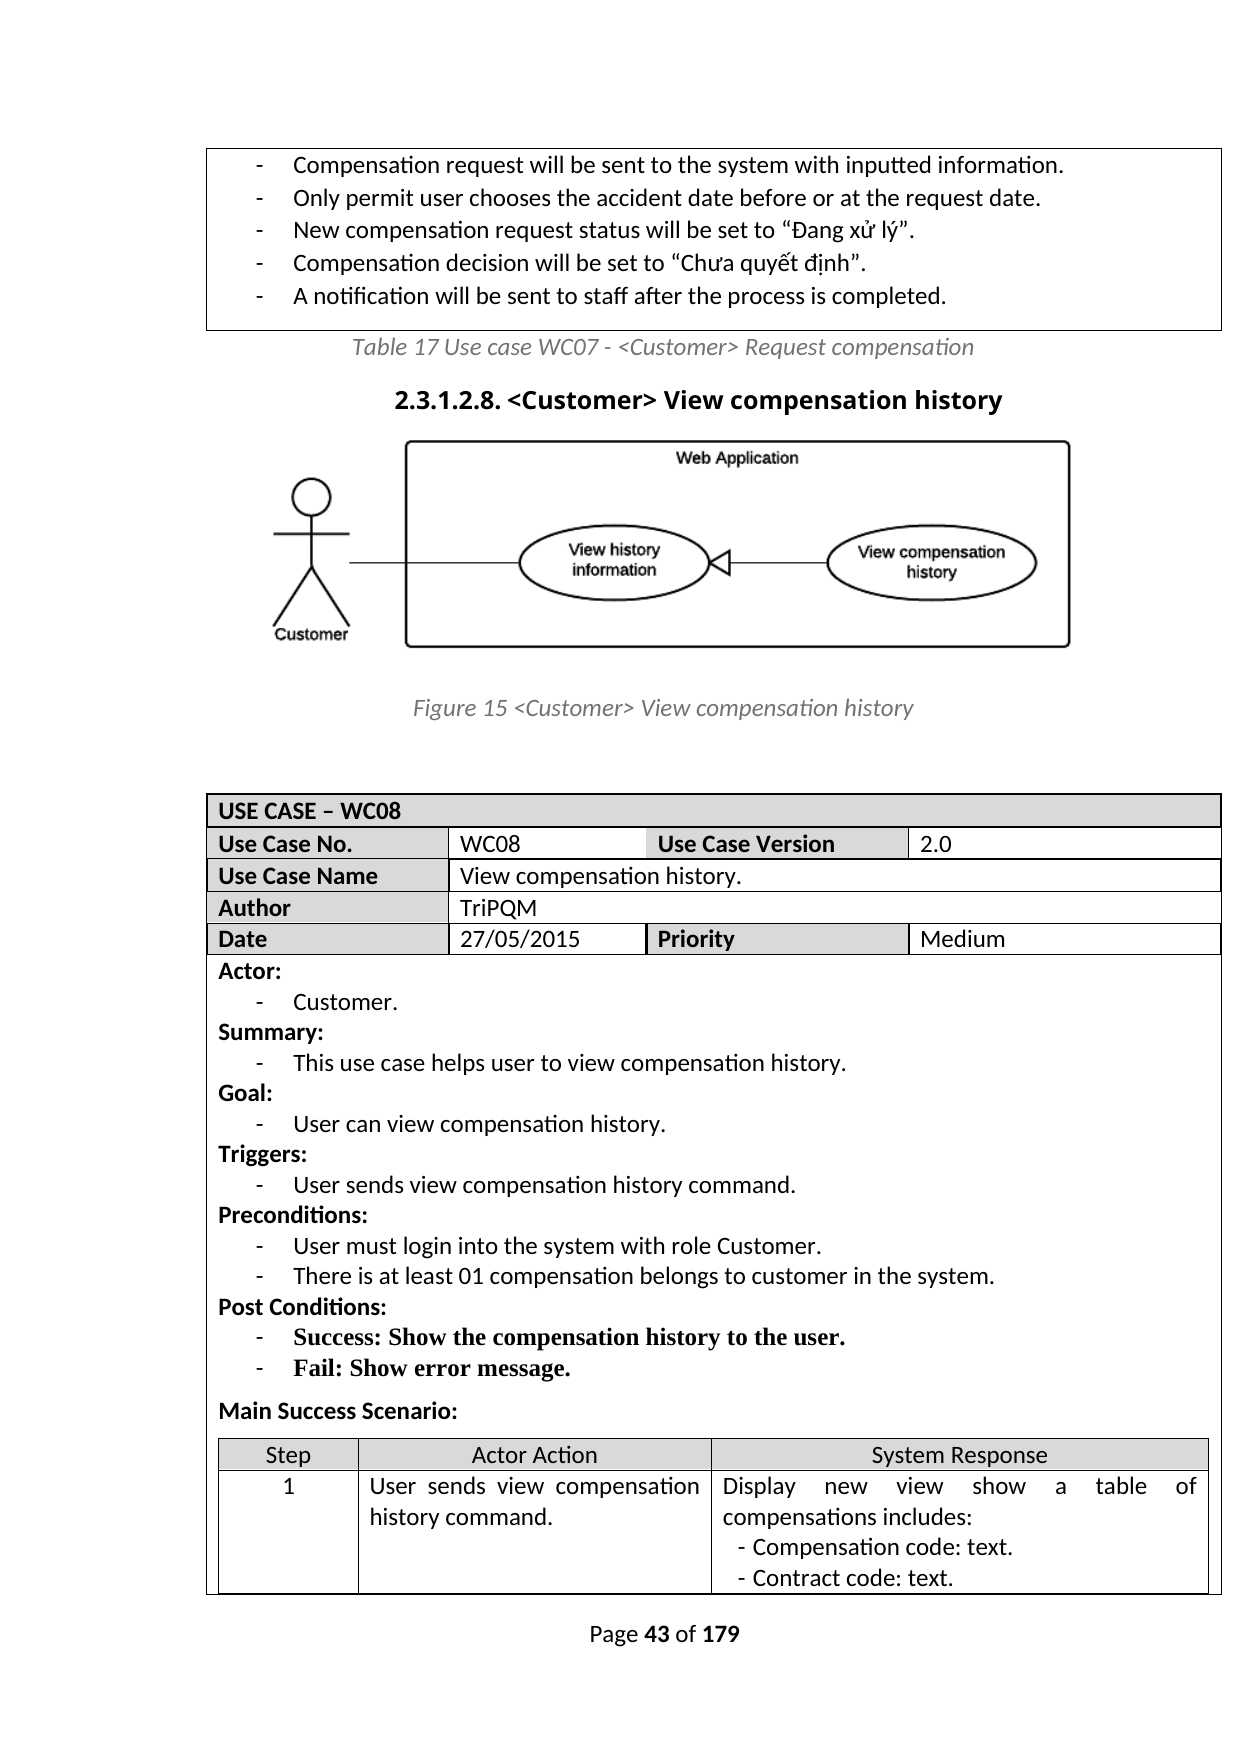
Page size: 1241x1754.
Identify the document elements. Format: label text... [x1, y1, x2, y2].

table_cell Use Case Version [646, 828, 908, 858]
table_cell WC08 [449, 828, 646, 858]
table_cell Priority [648, 924, 908, 954]
table_cell Date [208, 924, 448, 954]
picture [237, 418, 1092, 673]
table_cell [207, 149, 1221, 330]
table_cell 27/05/2015 [450, 924, 645, 954]
table_cell TriPQM [449, 892, 1221, 922]
table_cell Use Case Name [208, 859, 448, 891]
table_cell Use Case No. [207, 828, 448, 858]
table_cell Medium [910, 924, 1220, 954]
table_cell 2.0 [909, 828, 1221, 858]
subtitle <Customer> View compensation history [394, 382, 1122, 416]
table_cell View compensation history. [450, 860, 1220, 891]
table_cell Author [207, 892, 448, 922]
table_header USE CASE – WC08 [208, 795, 1220, 826]
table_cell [207, 955, 1221, 1594]
